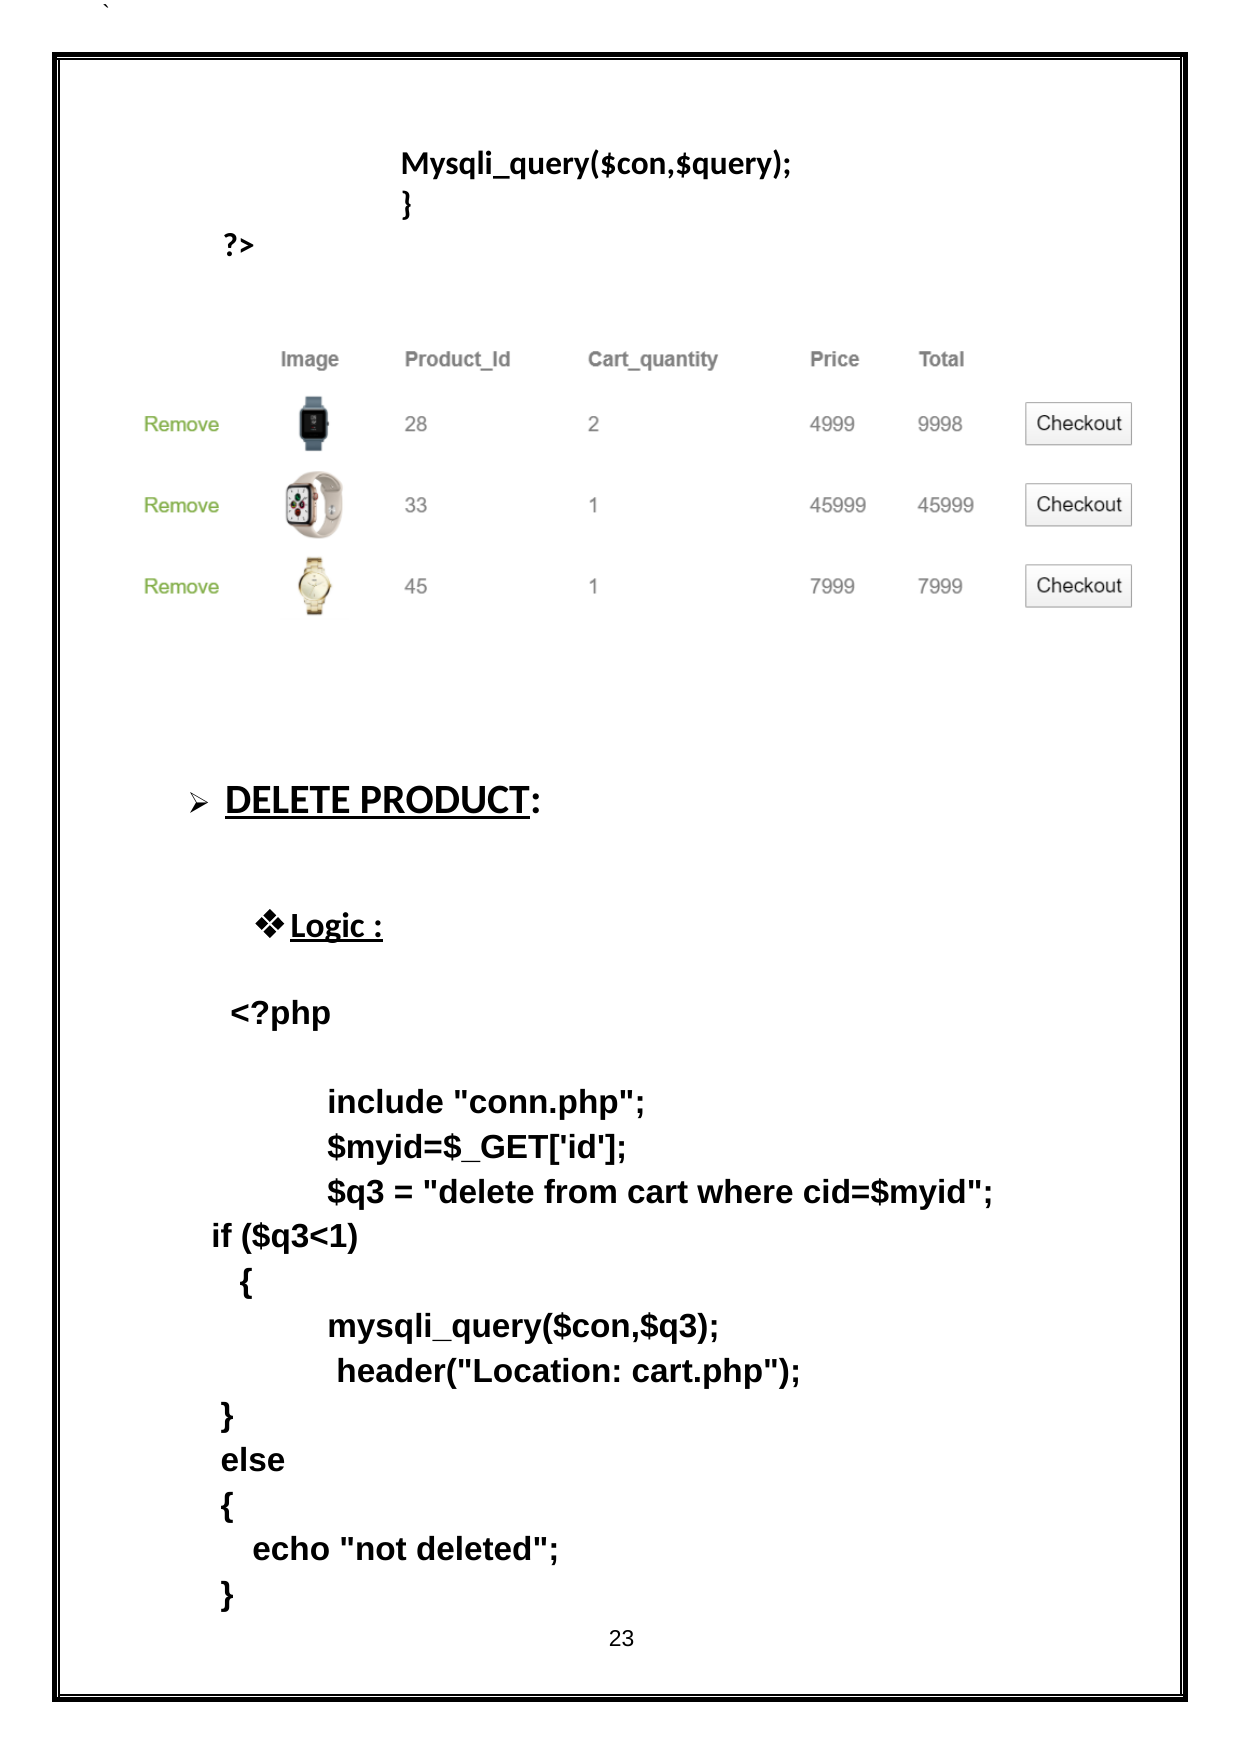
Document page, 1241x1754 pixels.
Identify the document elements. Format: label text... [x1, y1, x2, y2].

subtitle if ($q3<1) [193, 1217, 1113, 1255]
subtitle { [193, 1261, 1113, 1300]
text ?> [102, 223, 1113, 264]
subtitle else [193, 1440, 1113, 1478]
subtitle include "conn.php"; [193, 1082, 1113, 1121]
list Logic : [253, 903, 1113, 946]
text Mysqli_query($con,$query); [102, 142, 1113, 182]
picture [81, 295, 1159, 692]
subtitle header("Location: cart.php"); [193, 1351, 1113, 1389]
subtitle } [193, 1395, 1113, 1434]
subtitle { [193, 1485, 1113, 1523]
subtitle $q3 = "delete from cart where cid=$myid"; [193, 1172, 1113, 1210]
text } [102, 183, 1113, 223]
subtitle mysqli_query($con,$q3); [193, 1306, 1113, 1344]
subtitle <?php [193, 993, 1113, 1032]
subtitle $myid=$_GET['id']; [193, 1127, 1113, 1166]
subtitle echo "not deleted"; [193, 1529, 1113, 1568]
subtitle DELETE PRODUCT: [187, 773, 1113, 823]
subtitle } [193, 1574, 1113, 1612]
